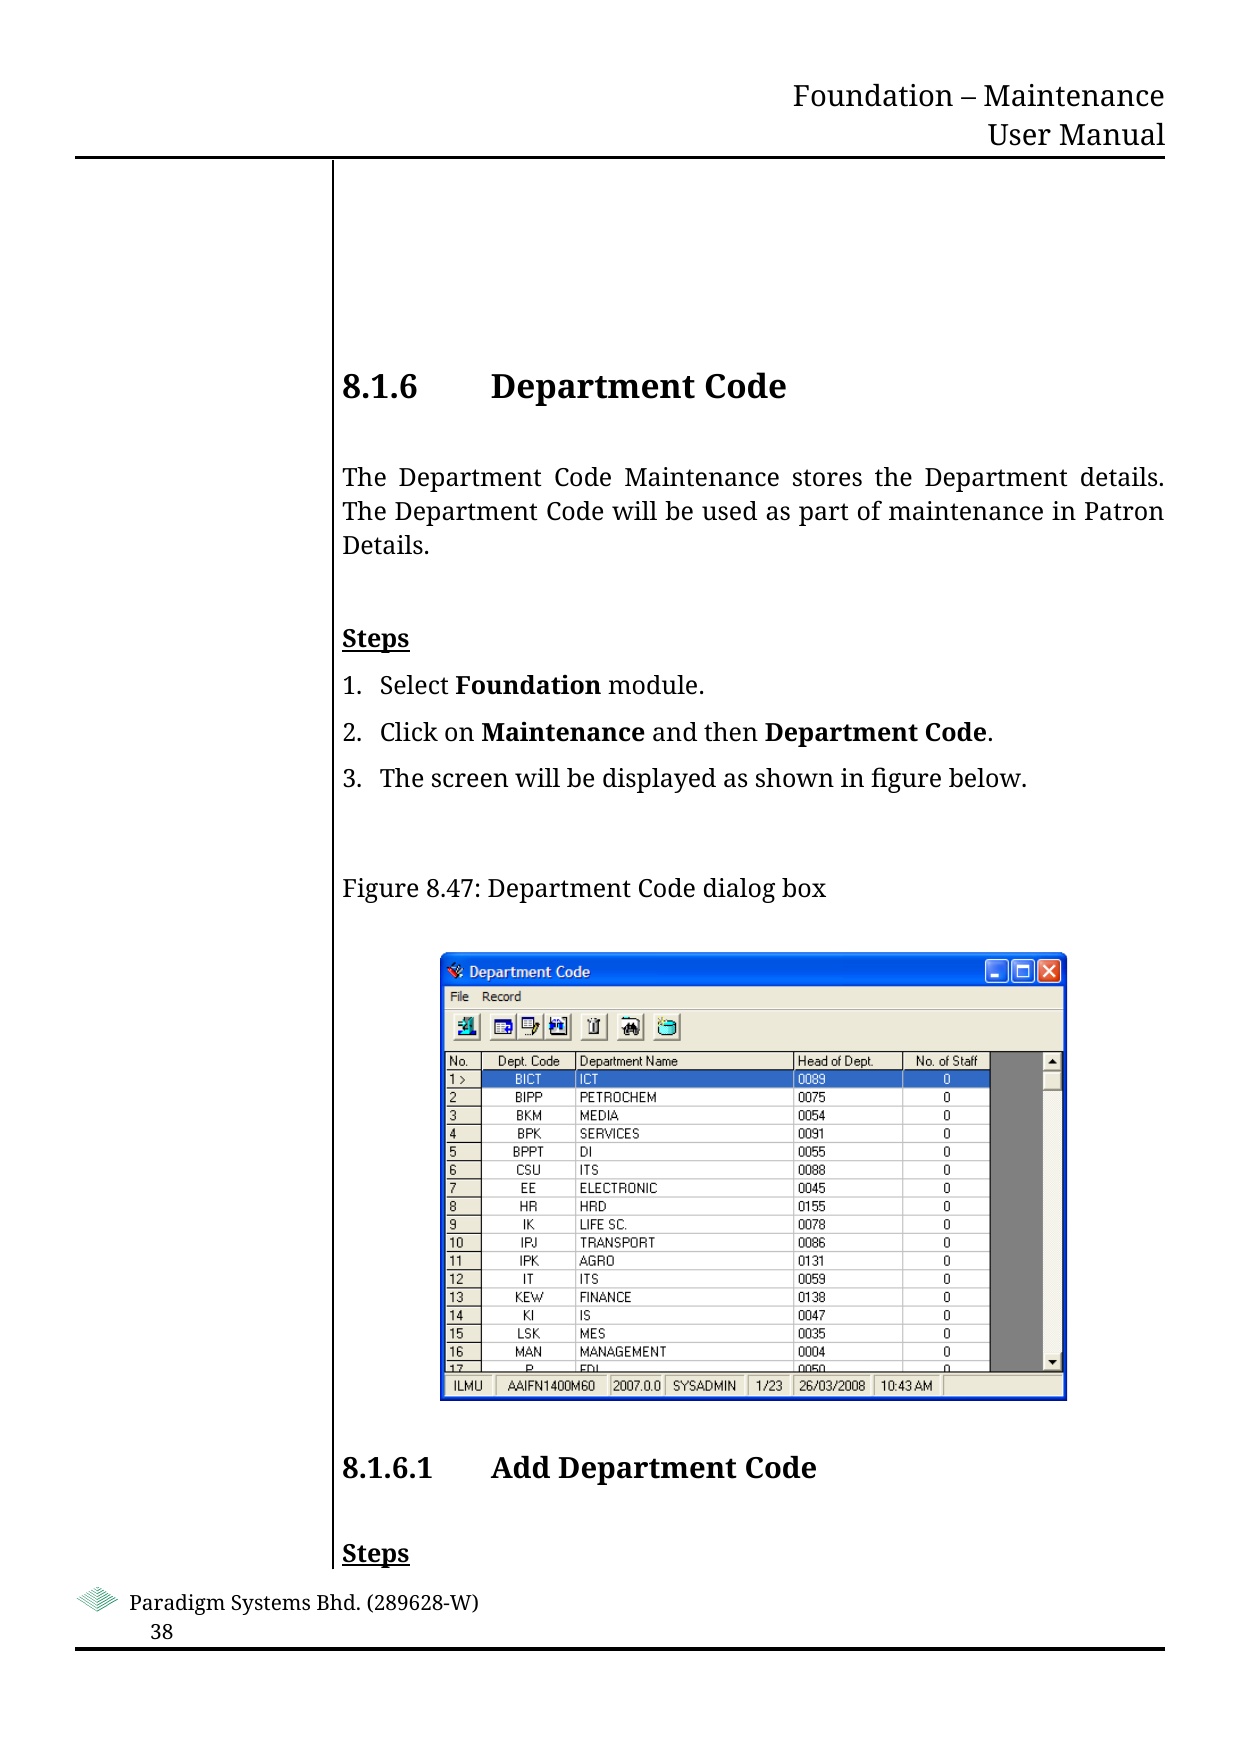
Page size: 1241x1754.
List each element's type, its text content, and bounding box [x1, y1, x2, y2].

subtitle Department Code [334, 362, 1165, 408]
list Select Foundation module. [334, 668, 1165, 702]
text Figure 8.47: Department Code dialog box [334, 871, 1165, 904]
list Click on Maintenance and then Department Code. [334, 714, 1165, 748]
text Steps [334, 621, 1165, 655]
text The Department Code Maintenance stores the Department details. The Department Code will be used as part of maintenance in Patron Details. [334, 460, 1165, 562]
list The screen will be displayed as shown in figure below. [334, 761, 1165, 795]
picture [75, 1587, 119, 1612]
text Steps [334, 1536, 1165, 1569]
subtitle Add Department Code [334, 1447, 1165, 1487]
picture [440, 950, 1068, 1401]
